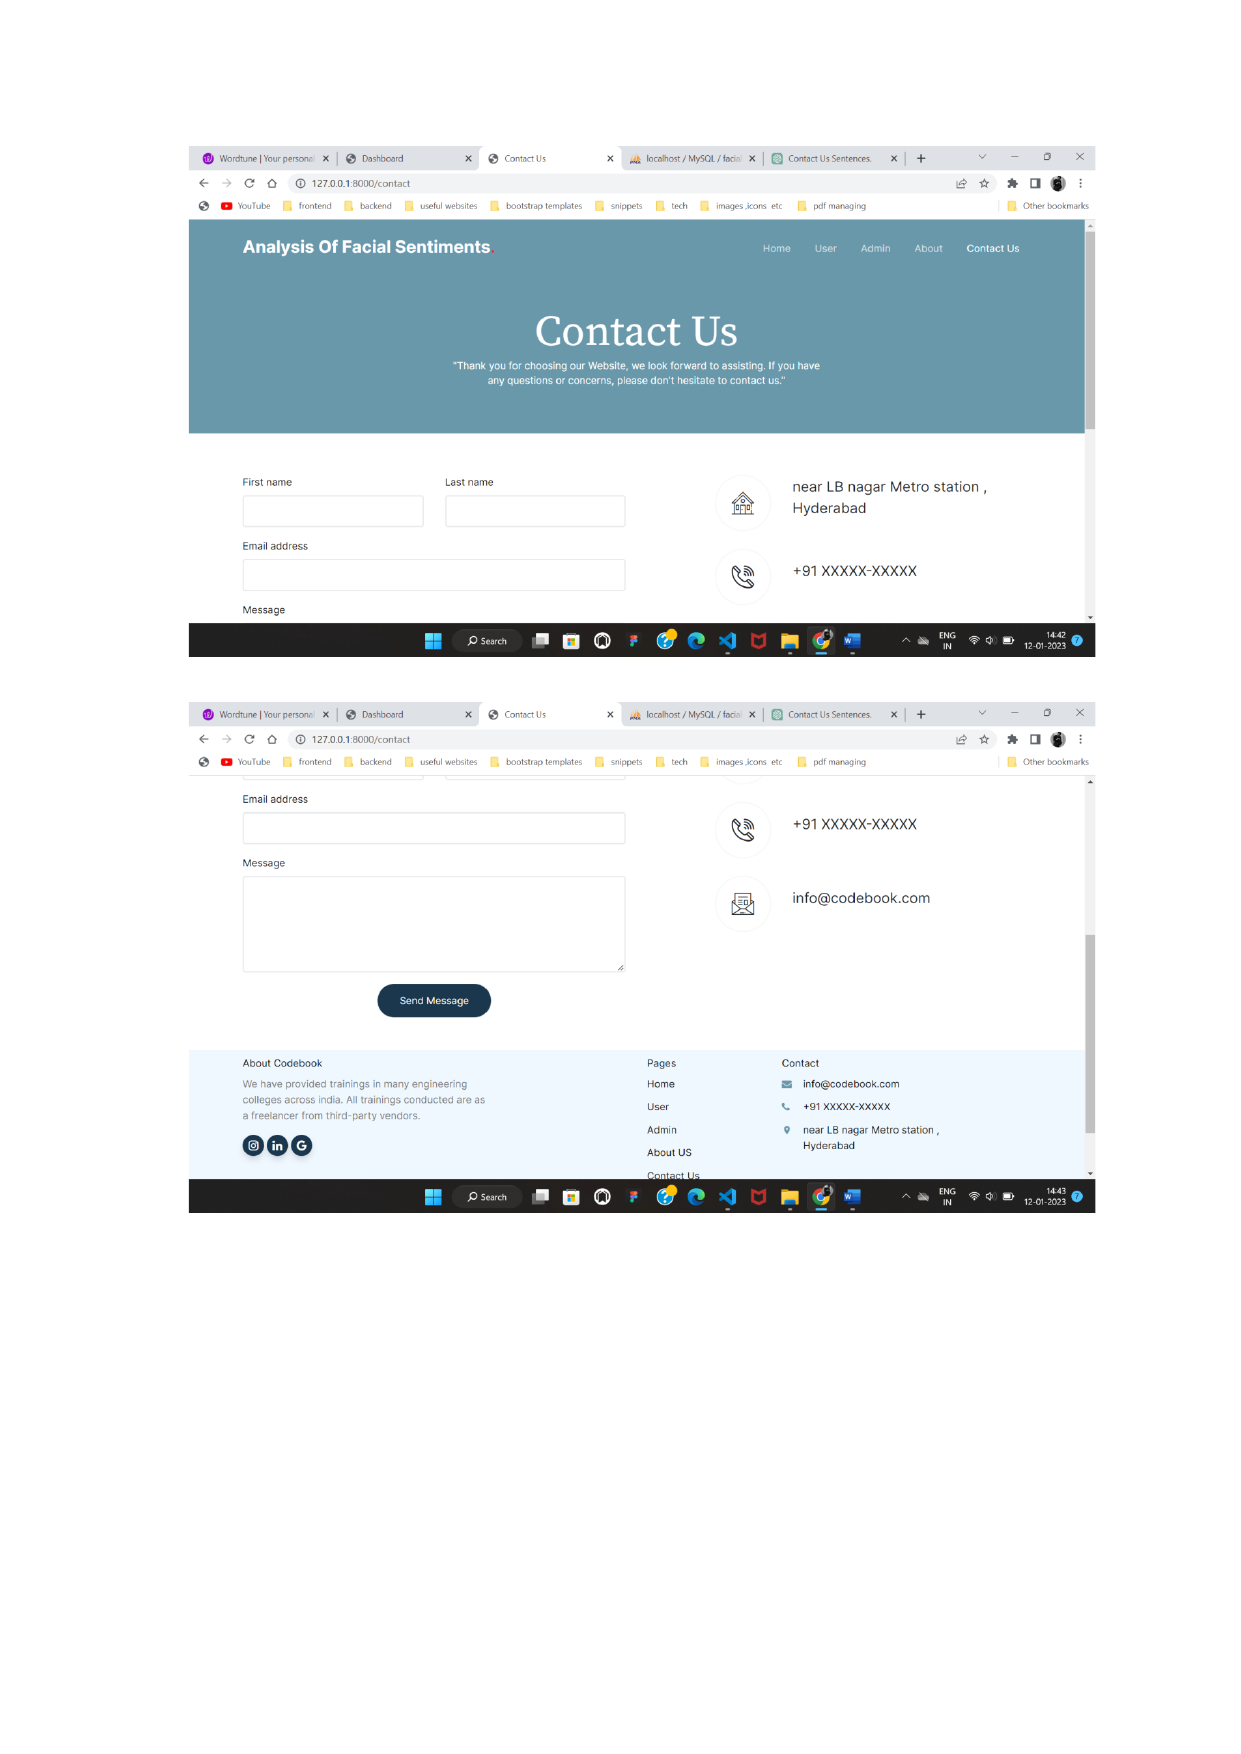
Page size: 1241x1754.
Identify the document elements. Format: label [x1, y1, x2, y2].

picture [188, 702, 1096, 1213]
picture [188, 146, 1096, 657]
